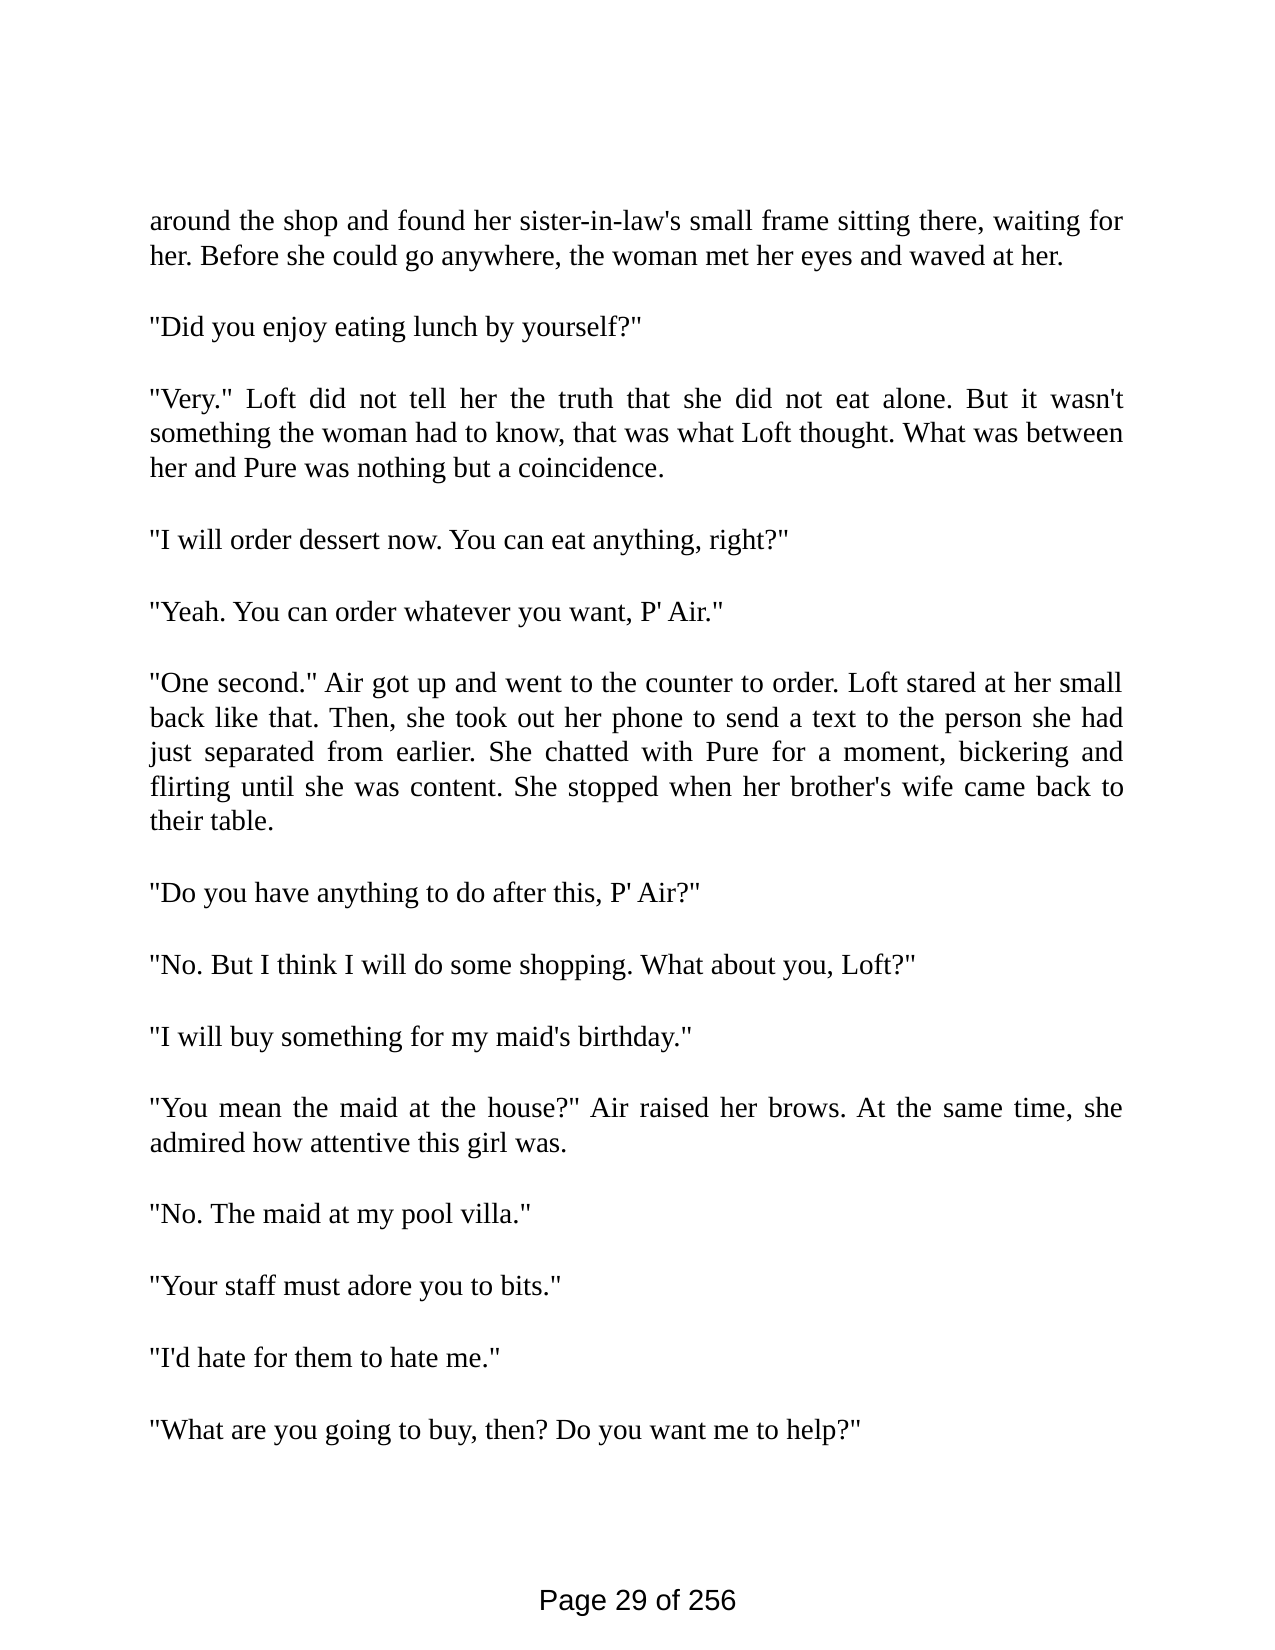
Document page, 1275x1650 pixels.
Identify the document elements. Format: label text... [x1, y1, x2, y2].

text "You mean the maid at the house?" Air raised her brows. At the same time, she admired how attentive this girl was. [148, 1090, 1125, 1158]
text "I will buy something for my maid's birthday." [148, 1019, 1125, 1052]
text "Yeah. You can order whatever you want, P' Air." [148, 594, 1125, 627]
text "No. But I think I will do some shopping. What about you, Loft?" [148, 947, 1125, 980]
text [148, 203, 1125, 271]
text "Very." Loft did not tell her the truth that she did not eat alone. But it wasn't something the woman had to know, that was what Loft thought. What was between her and Pure was nothing but a coincidence. [148, 381, 1125, 484]
text "No. The maid at my pool villa." [148, 1197, 1125, 1230]
text "Did you enjoy eating lunch by yourself?" [148, 309, 1125, 343]
text "Your staff must adore you to bits." [148, 1268, 1125, 1302]
text "What are you going to buy, then? Do you want me to help?" [148, 1412, 1125, 1446]
text "I'd hate for them to hate me." [148, 1340, 1125, 1374]
text "Do you have anything to do after this, P' Air?" [148, 875, 1125, 909]
text "I will order dessert now. You can eat anything, right?" [148, 522, 1125, 555]
text "One second." Air got up and went to the counter to order. Loft stared at her small back like that. Then, she took out her phone to send a text to the person she had just separated from earlier. She chatted with Pure for a moment, bickering and flirting until she was content. She stopped when her brother's wife came back to their table. [148, 665, 1125, 837]
